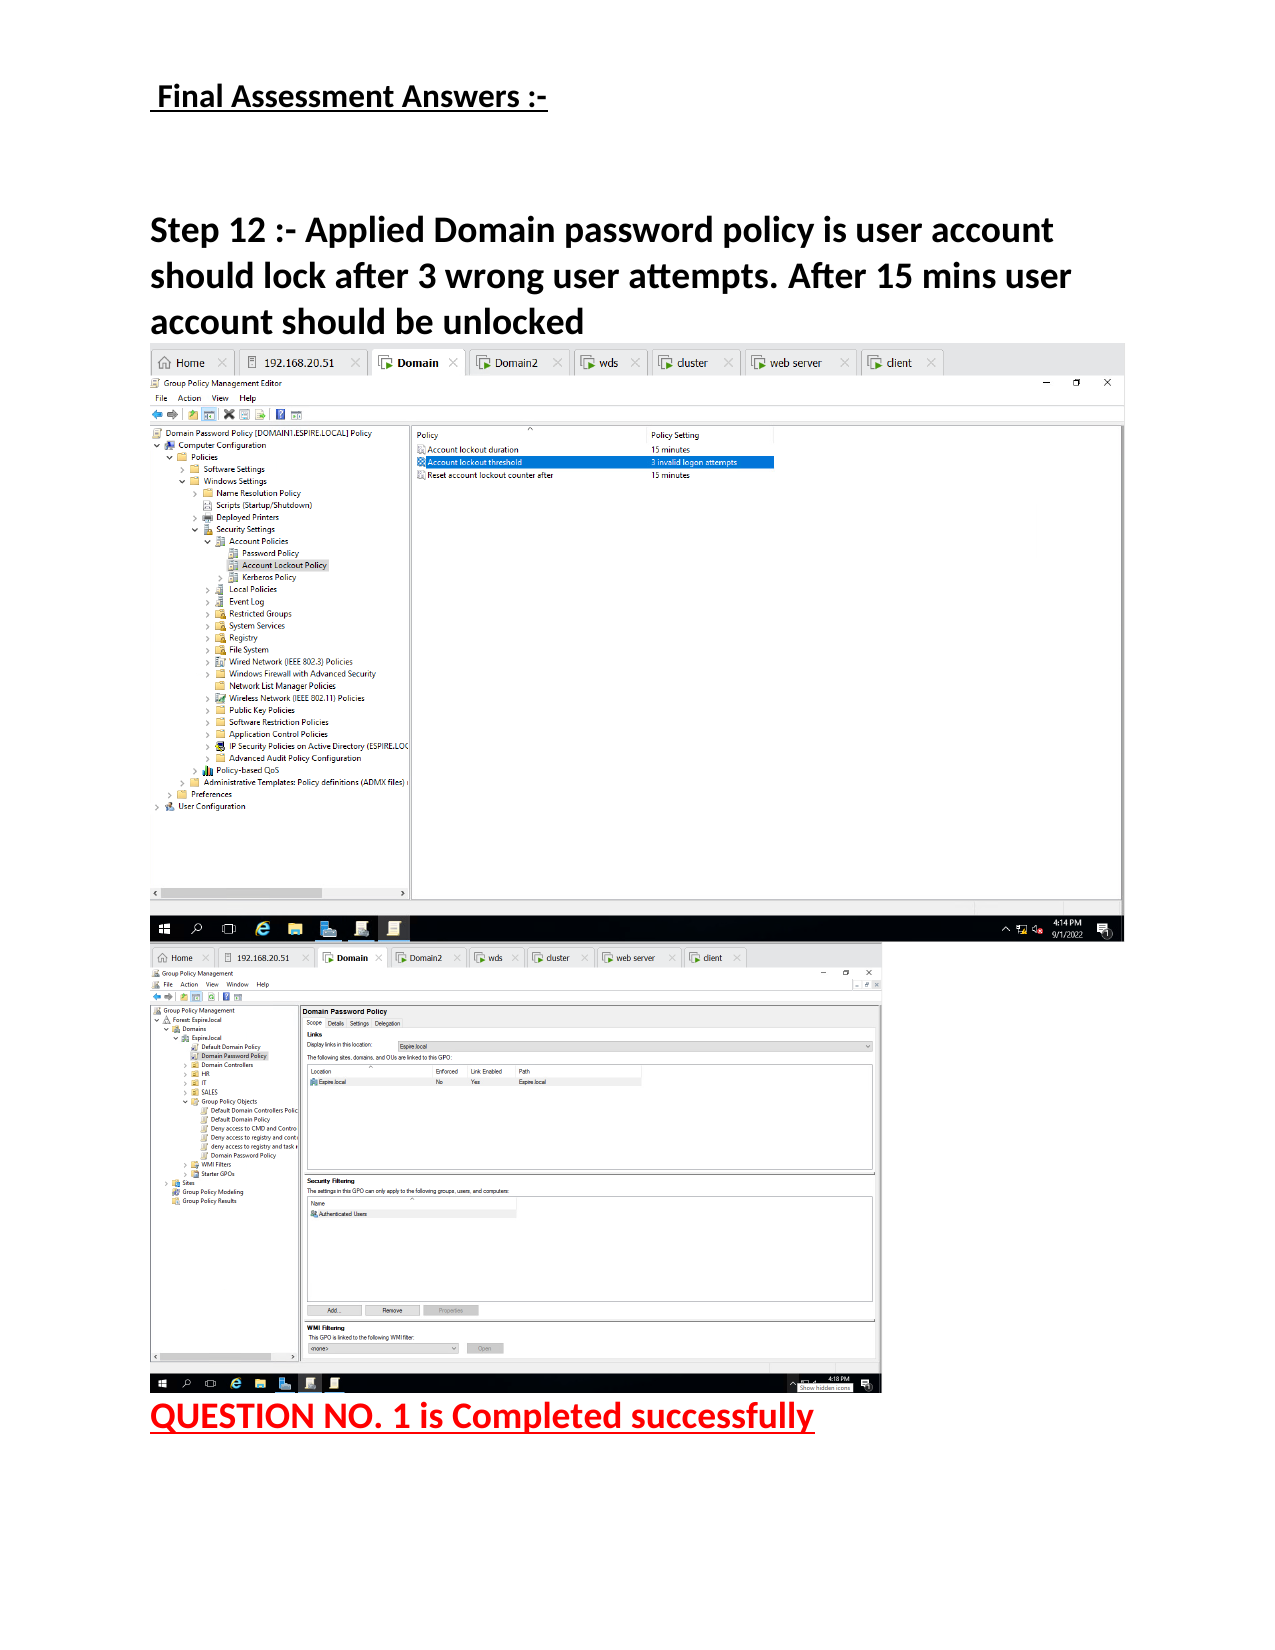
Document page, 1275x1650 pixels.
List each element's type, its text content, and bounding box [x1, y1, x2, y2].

picture [150, 343, 1125, 1393]
text QUESTION NO. 1 is Completed successfully [150, 1392, 1125, 1438]
text Step 12 :- Applied Domain password policy is user account should lock after 3 wrong user attempts. After 15 mins user account should be unlocked [150, 206, 1125, 343]
